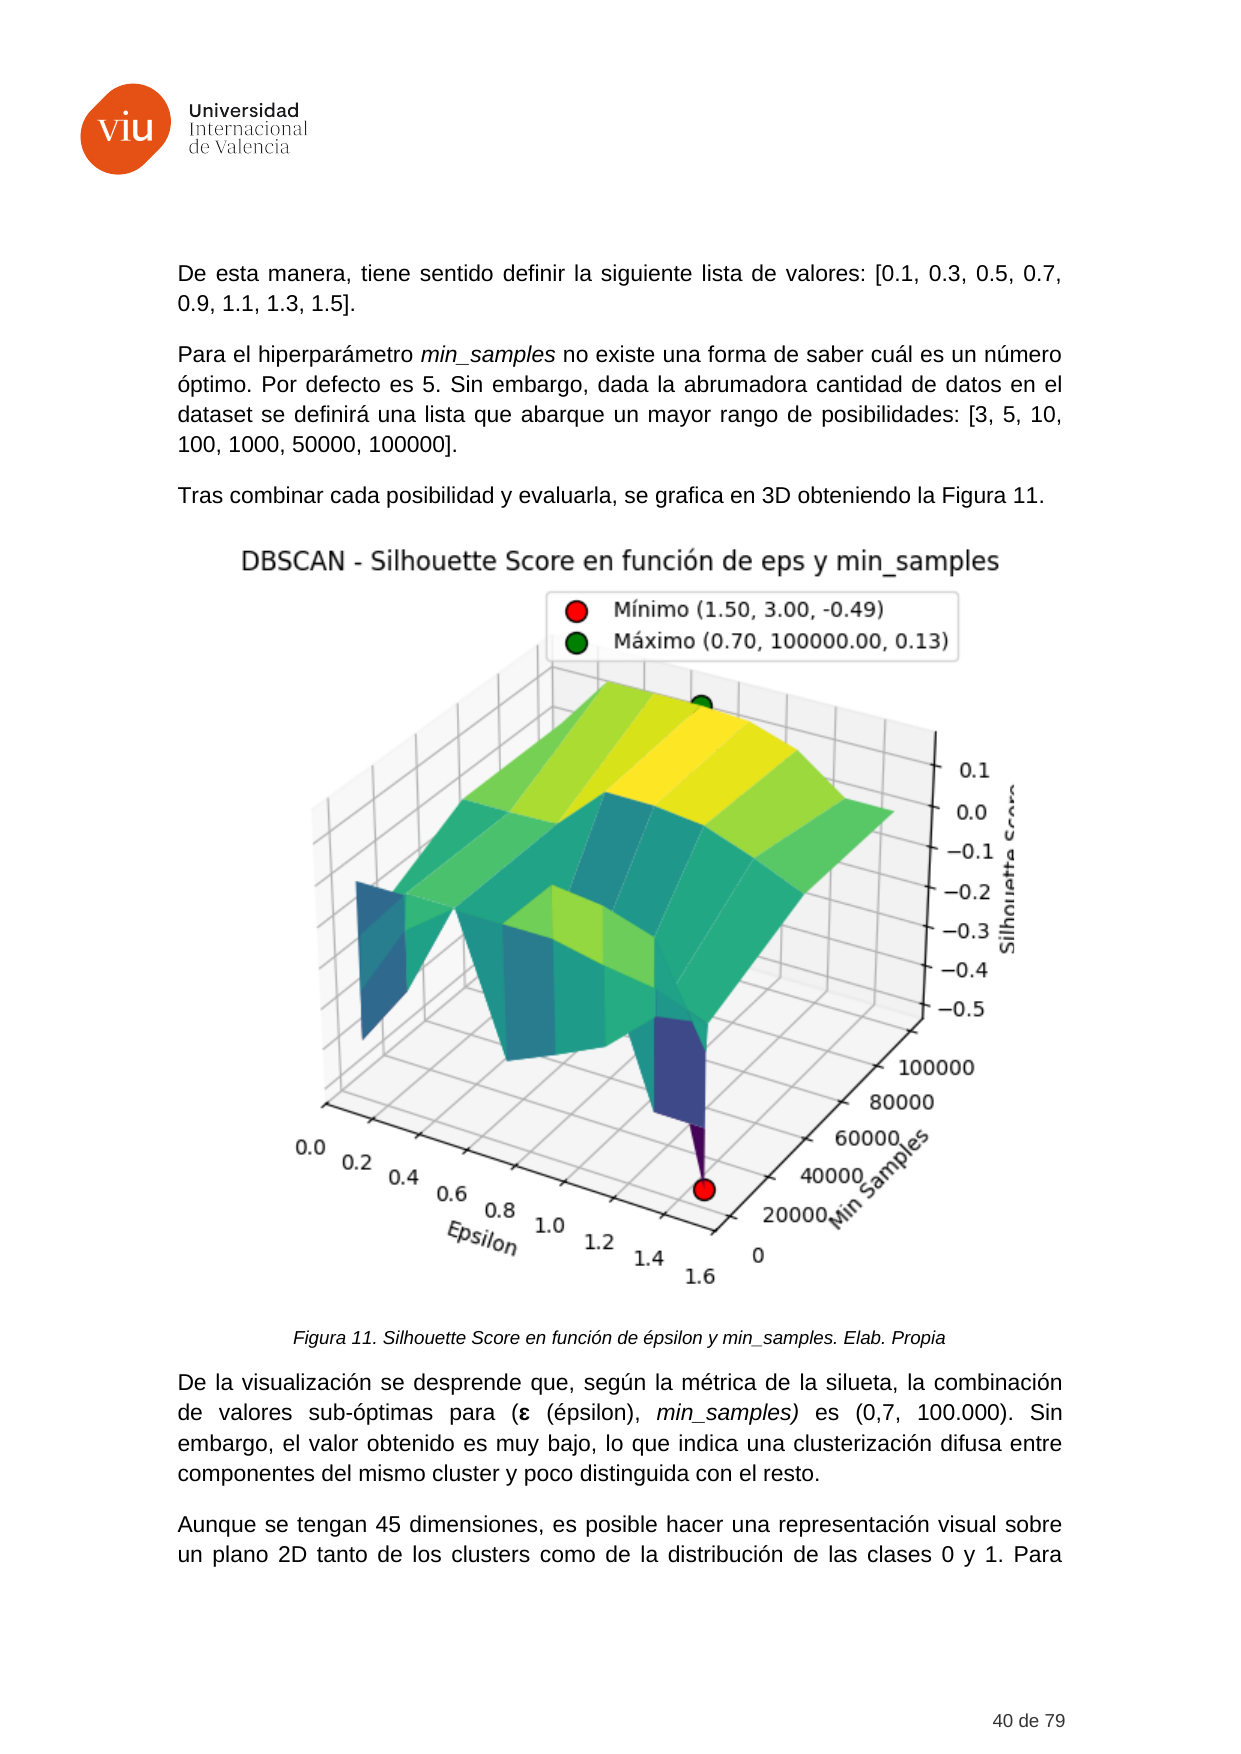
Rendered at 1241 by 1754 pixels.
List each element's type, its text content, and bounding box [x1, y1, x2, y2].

picture [226, 533, 1015, 1302]
text De esta manera, tiene sentido definir la siguiente lista de valores: [0.1, 0.3, 0.5, 0.7, 0.9, 1.1, 1.3, 1.5]. [177, 259, 1063, 316]
text Para el hiperparámetro min_samples no existe una forma de saber cuál es un número óptimo. Por defecto es 5. Sin embargo, dada la abrumadora cantidad de datos en el dataset se definirá una lista que abarque un mayor rango de posibilidades: [3, 5, 10, 100, 1000, 50000, 100000]. [177, 341, 1063, 458]
text Tras combinar cada posibilidad y evaluarla, se grafica en 3D obteniendo la Figura 11. [177, 482, 1063, 509]
text De la visualización se desprende que, según la métrica de la silueta, la combinación de valores sub-óptimas para (ɛ (épsilon), min_samples) es (0,7, 100.000). Sin embargo, el valor obtenido es muy bajo, lo que indica una clusterización difusa entre componentes del mismo cluster y poco distinguida con el resto. [177, 1369, 1063, 1486]
picture [59, 62, 329, 197]
text Figura 11. Silhouette Score en función de épsilon y min_samples. Elab. Propia [177, 1327, 1063, 1348]
